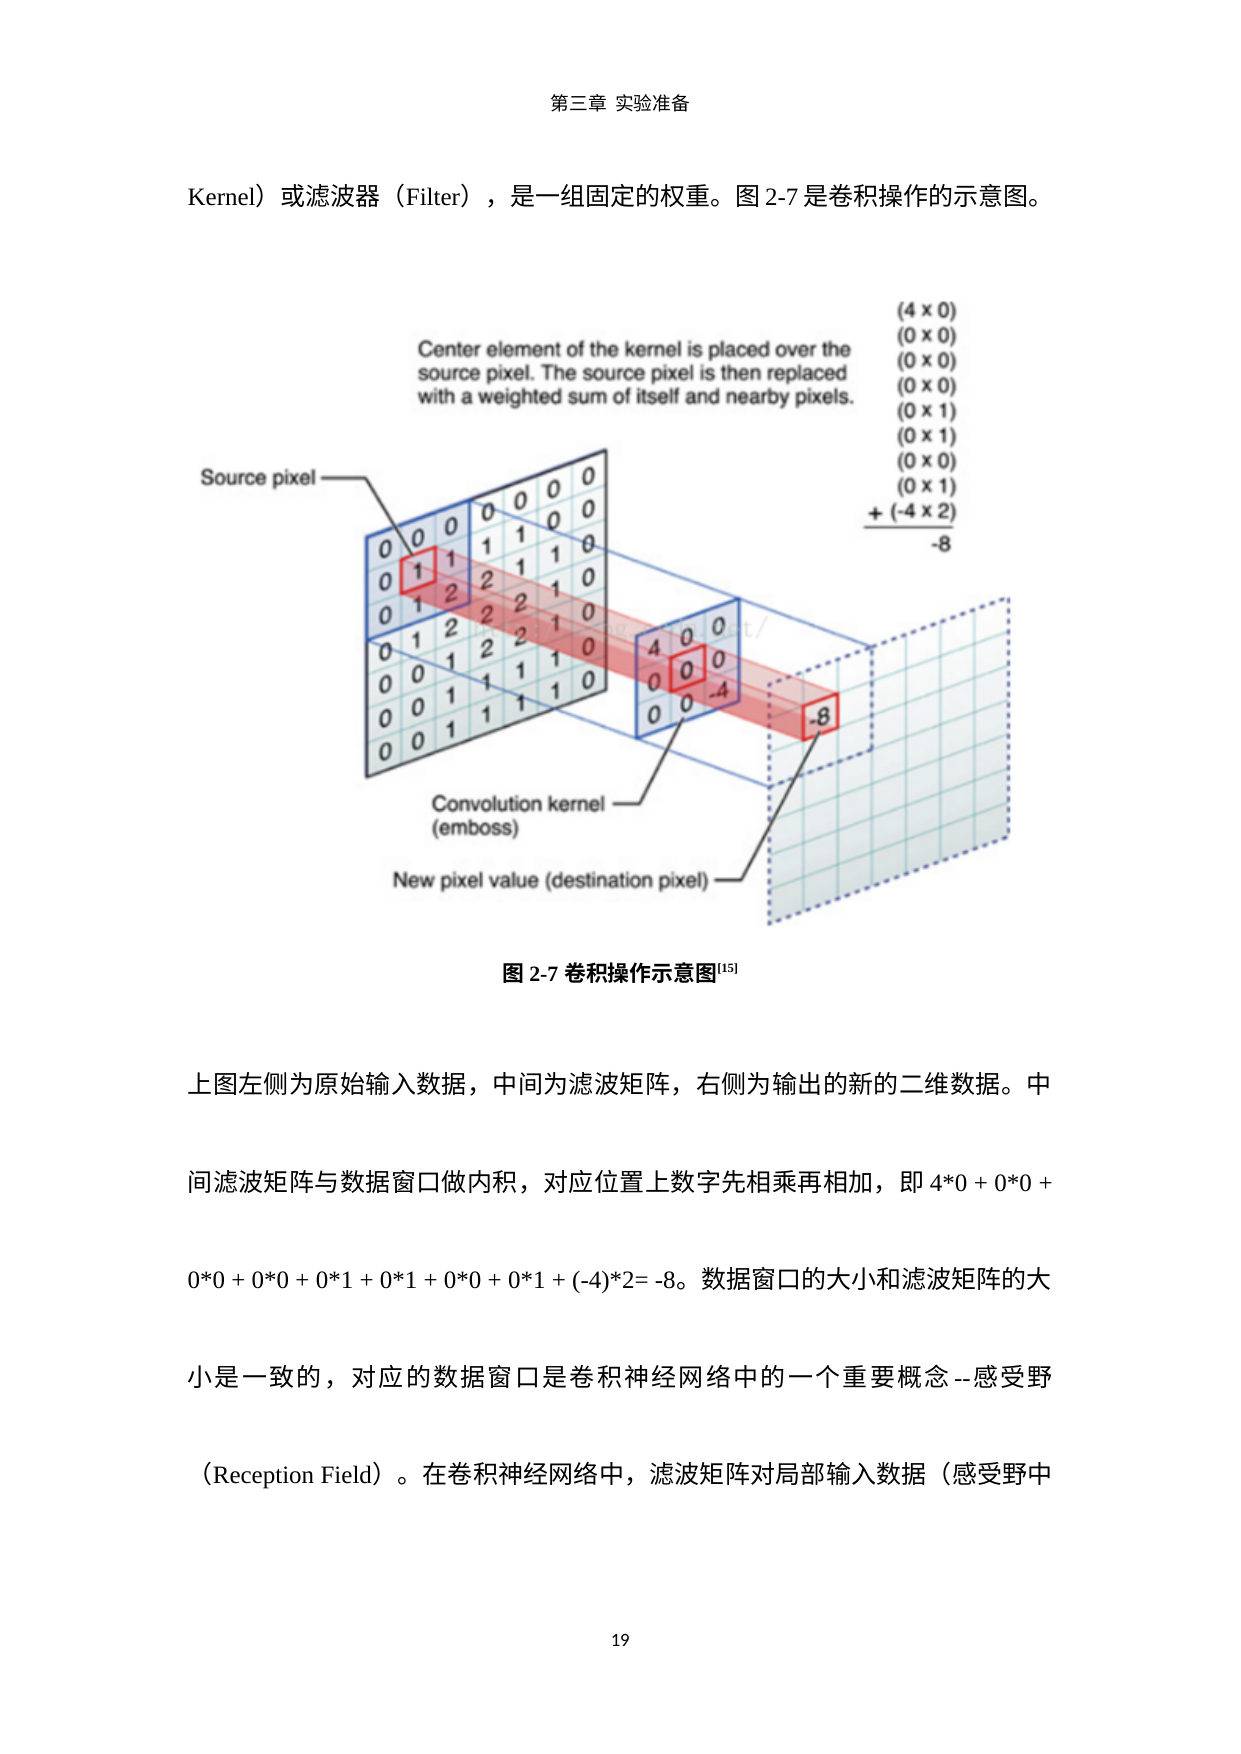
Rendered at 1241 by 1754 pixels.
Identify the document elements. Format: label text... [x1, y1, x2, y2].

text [187, 162, 1053, 227]
text 图 2-7 卷积操作示意图[15] [187, 955, 1053, 988]
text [187, 1051, 1053, 1506]
picture [192, 292, 1048, 934]
